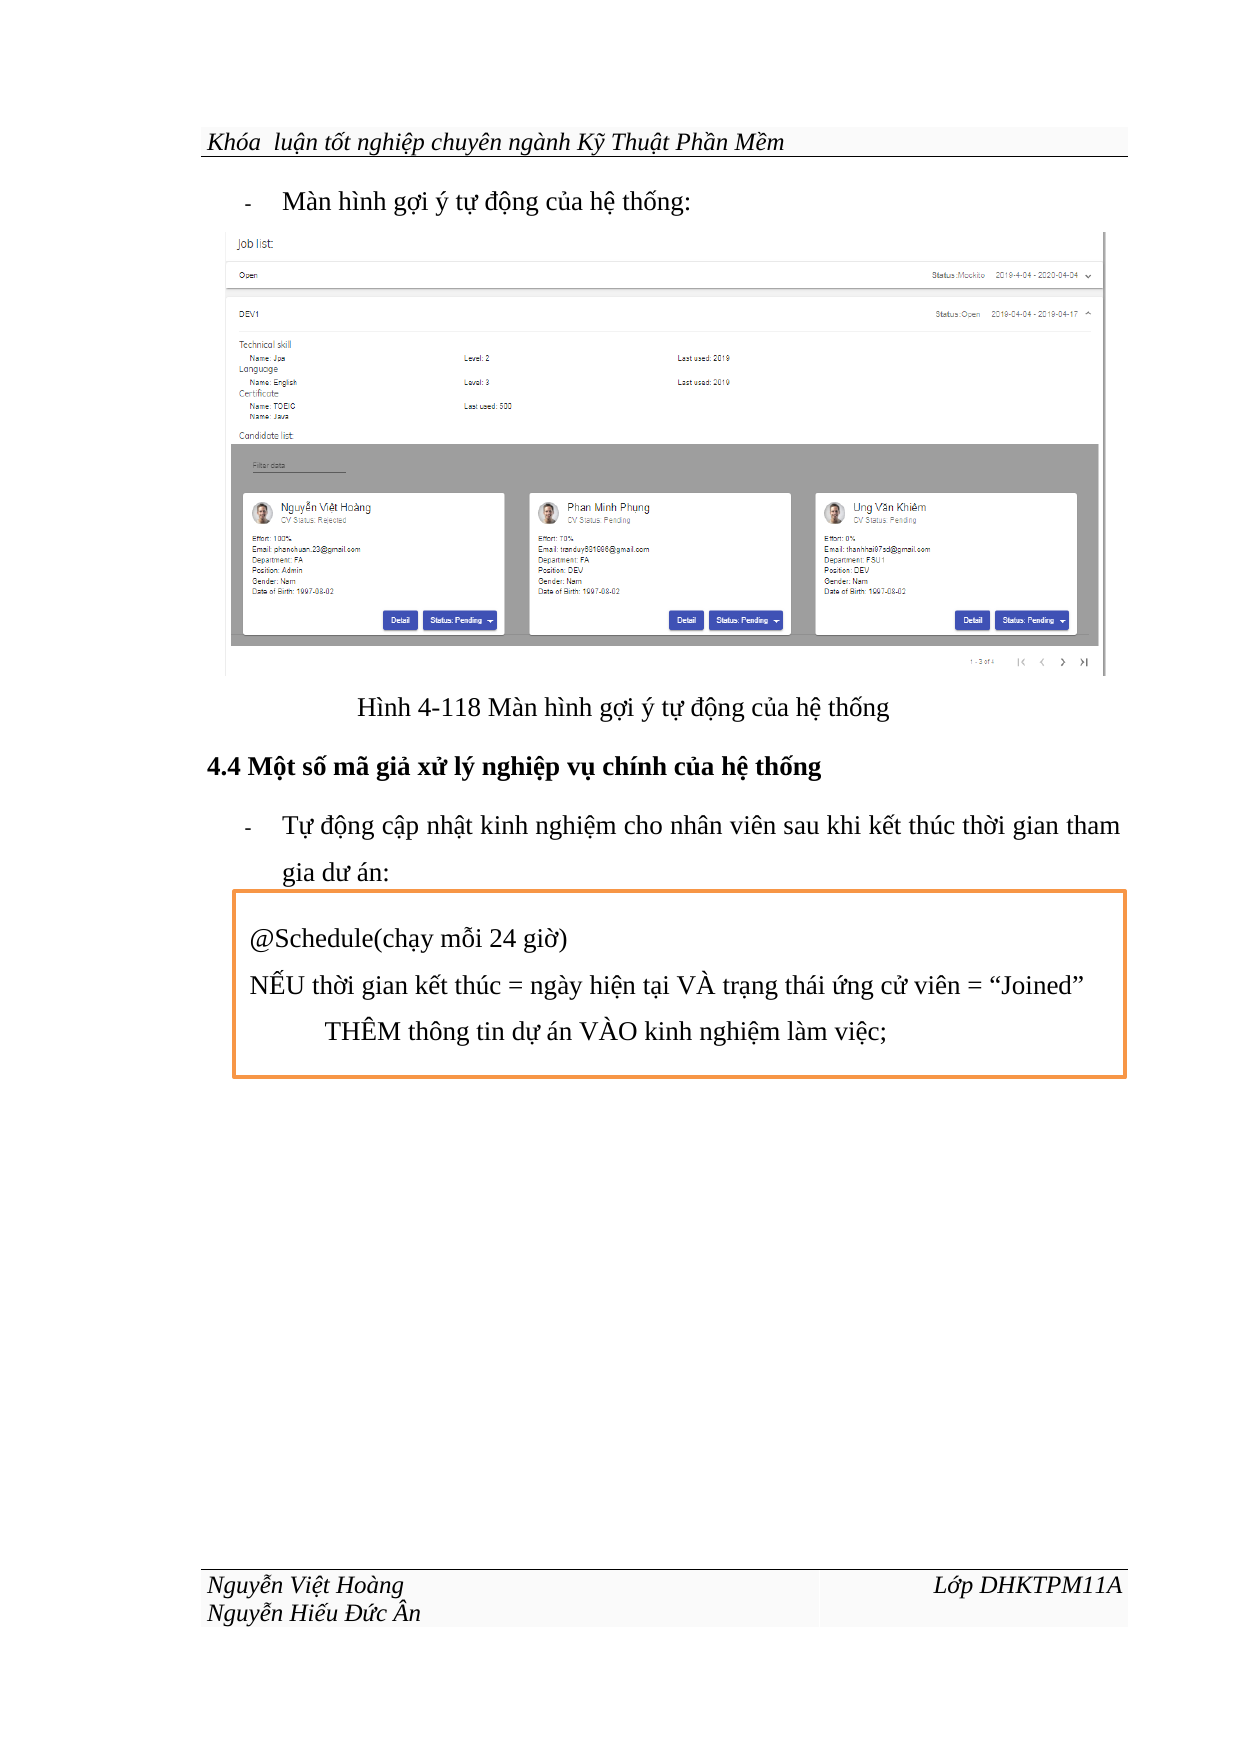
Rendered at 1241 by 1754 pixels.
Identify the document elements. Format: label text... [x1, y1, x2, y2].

list Tự động cập nhật kinh nghiệm cho nhân viên sau khi kết thúc thời gian tham gia dư án: [244, 809, 1122, 887]
subtitle Một số mã giả xử lý nghiệp vụ chính của hệ thống [207, 750, 1122, 781]
list Màn hình gợi ý tự động của hệ thống: [244, 185, 1122, 216]
text Hình 4-21 Màn hình gợi ý tự động của hệ thống [282, 691, 1122, 722]
picture [225, 232, 1106, 676]
